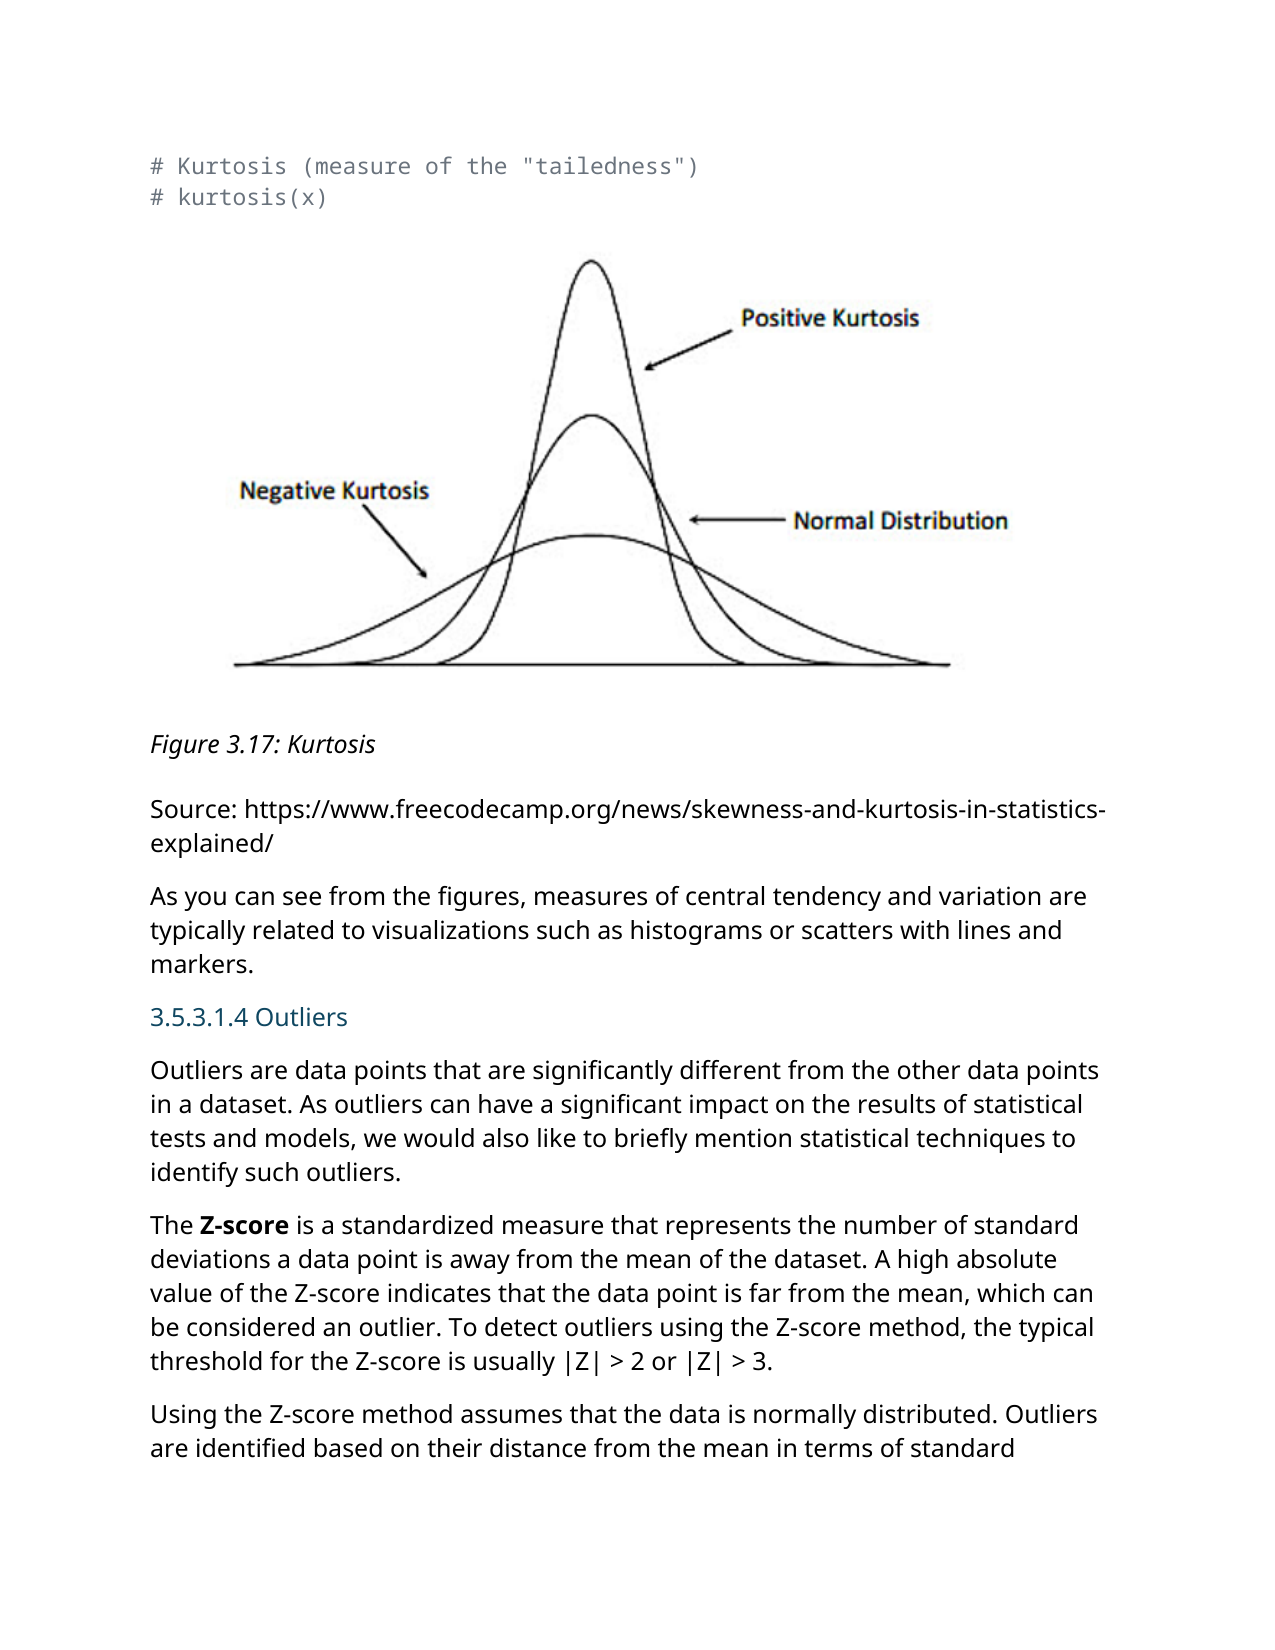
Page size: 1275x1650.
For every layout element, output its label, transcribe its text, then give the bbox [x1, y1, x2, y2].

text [150, 1397, 1125, 1465]
text Source: https://www.freecodecamp.org/news/skewness-and-kurtosis-in-statistics-explained/ [150, 792, 1125, 860]
subtitle 3.5.3.1.4 Outliers [150, 1000, 1125, 1034]
text The Z-score is a standardized measure that represents the number of standard deviations a data point is away from the mean of the dataset. A high absolute value of the Z-score indicates that the data point is far from the mean, which can be considered an outlier. To detect outliers using the Z-score method, the typical threshold for the Z-score is usually |Z| > 2 or |Z| > 3. [150, 1208, 1125, 1378]
table_header Figure 3.17: Kurtosis [139, 233, 1114, 773]
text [150, 150, 1125, 212]
picture [210, 237, 1043, 706]
text As you can see from the figures, measures of central tendency and variation are typically related to visualizations such as histograms or scatters with lines and markers. [150, 879, 1125, 981]
text Outliers are data points that are significantly different from the other data points in a dataset. As outliers can have a significant impact on the results of statistical tests and models, we would also like to briefly mention statistical techniques to identify such outliers. [150, 1053, 1125, 1189]
